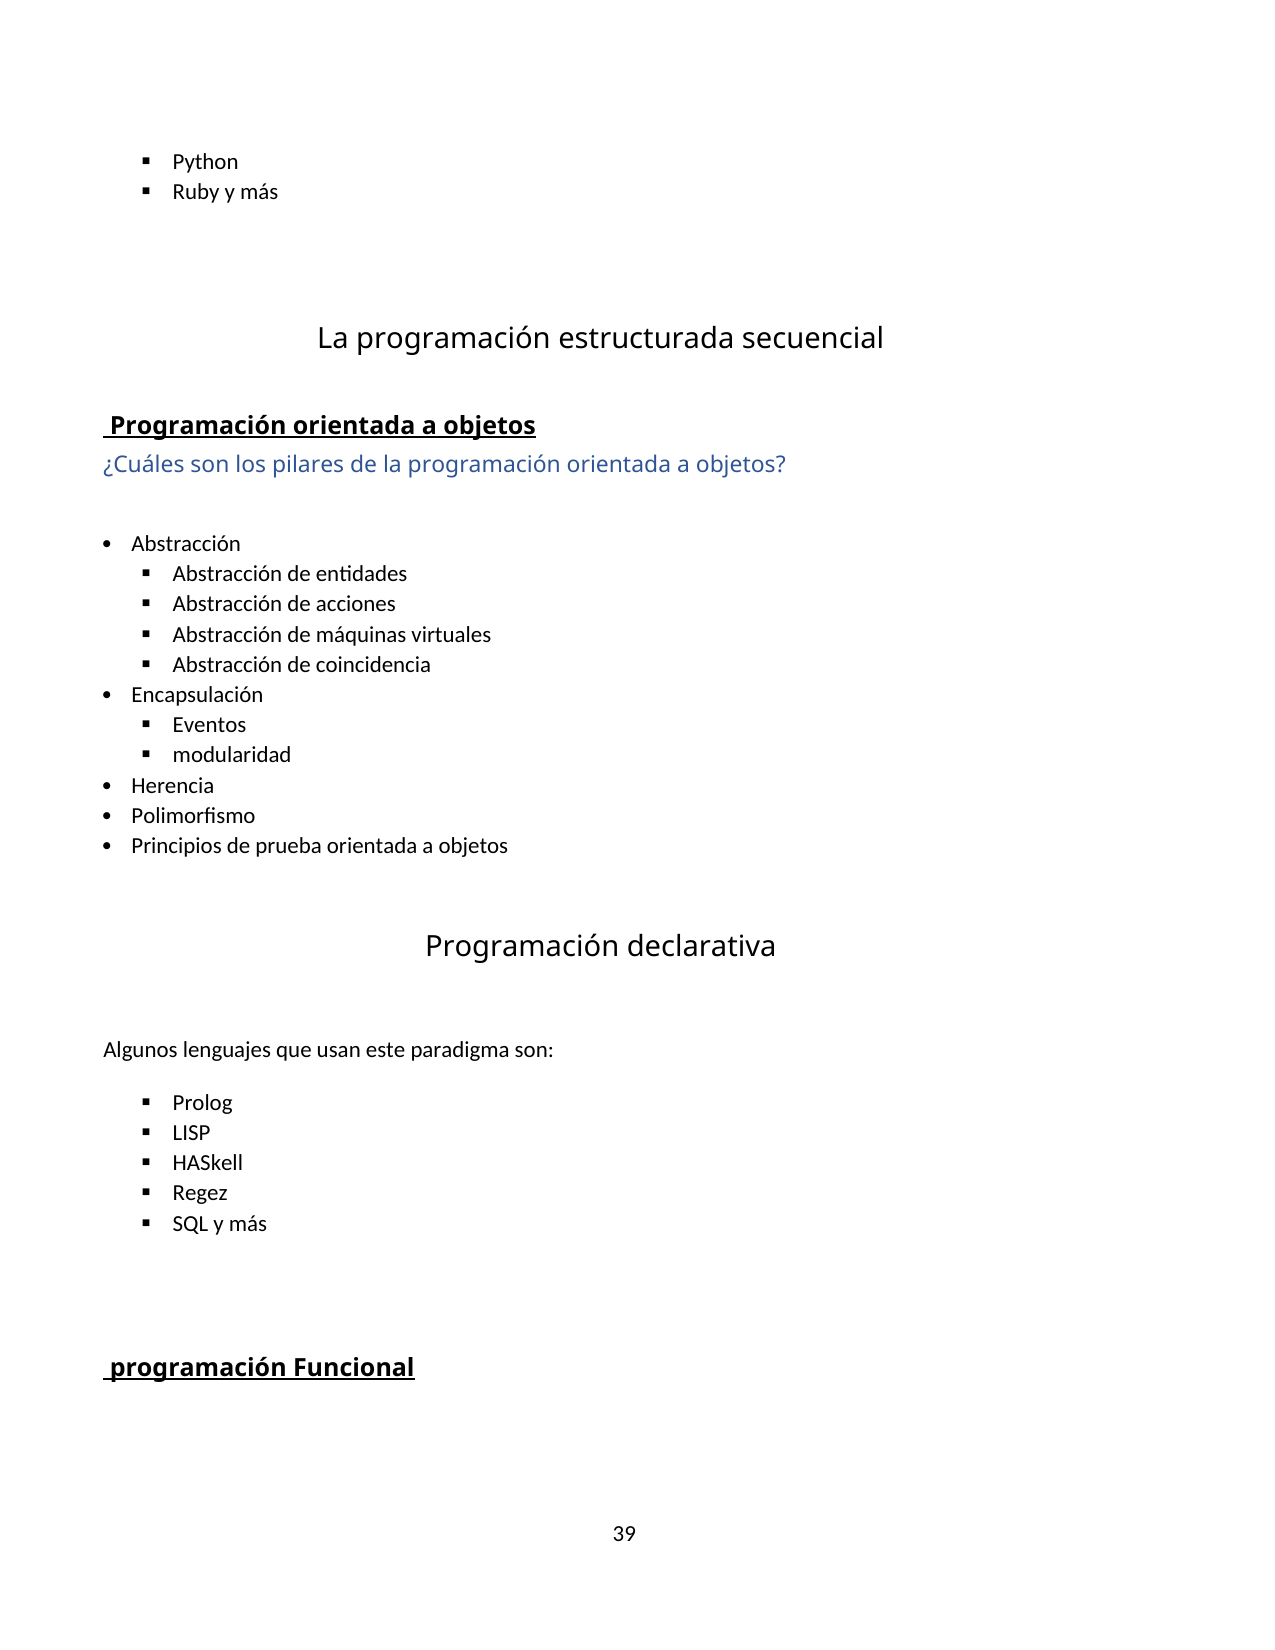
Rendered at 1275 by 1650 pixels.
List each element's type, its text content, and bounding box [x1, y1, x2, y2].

list Abstracción de coincidencia [141, 650, 1098, 678]
list Ruby y más [141, 177, 1098, 205]
list Prolog [141, 1088, 1098, 1116]
list Abstracción de acciones [141, 589, 1098, 617]
list Polimorfismo [103, 801, 1098, 829]
text Algunos lenguajes que usan este paradigma son: [103, 1023, 1098, 1063]
list Eventos [141, 710, 1098, 738]
list Abstracción de entidades [141, 559, 1098, 587]
list Python [141, 147, 1098, 175]
list Regez [141, 1178, 1098, 1207]
list Encapsulación [103, 680, 1098, 708]
list Herencia [103, 771, 1098, 799]
list LISP [141, 1118, 1098, 1146]
list HASkell [141, 1148, 1098, 1176]
list Abstracción [103, 529, 1098, 557]
list modularidad [141, 741, 1098, 768]
subtitle Programación declarativa [103, 925, 1098, 964]
list Abstracción de máquinas virtuales [141, 620, 1098, 648]
subtitle Programación orientada a objetos [103, 407, 1098, 442]
list Principios de prueba orientada a objetos [103, 831, 1098, 859]
list SQL y más [141, 1209, 1098, 1237]
subtitle La programación estructurada secuencial [103, 318, 1098, 357]
subtitle ¿Cuáles son los pilares de la programación orientada a objetos? [103, 448, 1098, 480]
subtitle programación Funcional [103, 1349, 1098, 1383]
